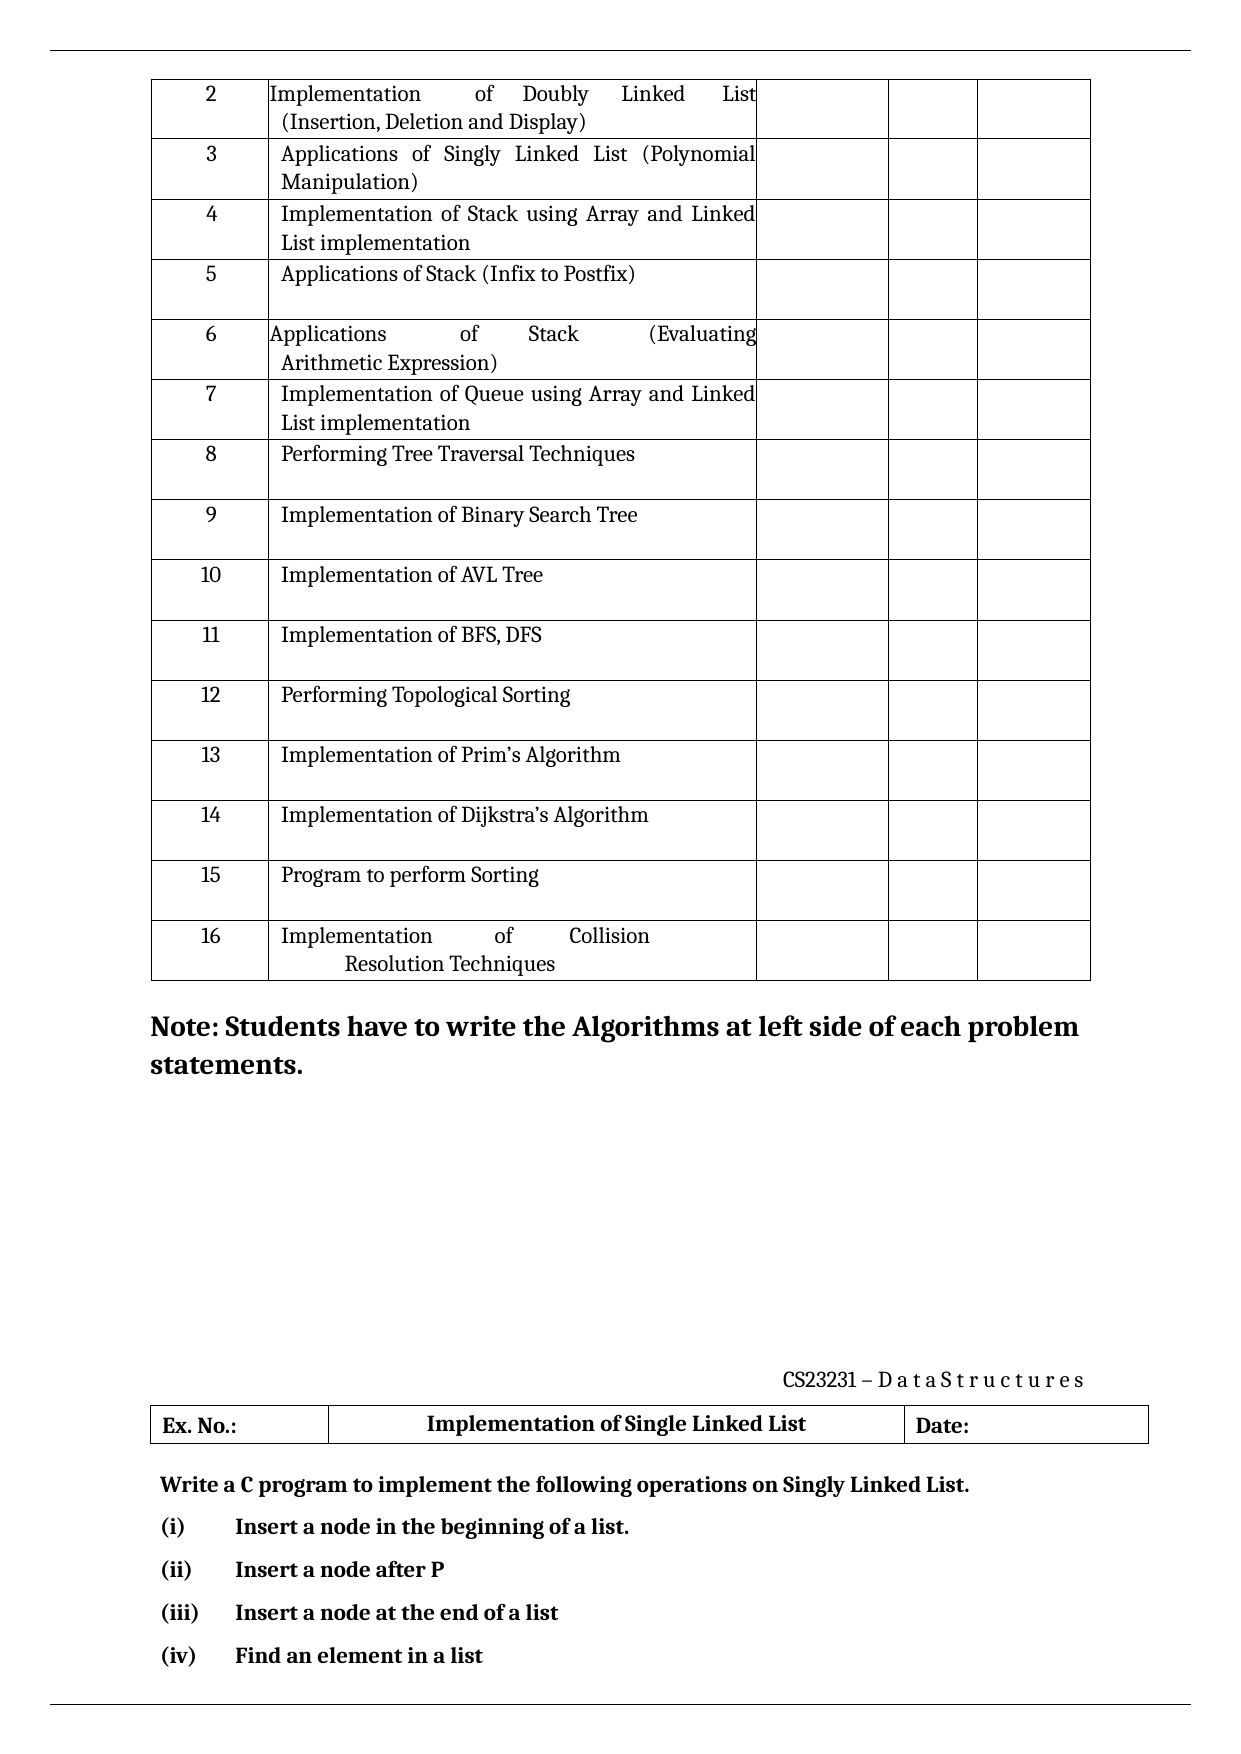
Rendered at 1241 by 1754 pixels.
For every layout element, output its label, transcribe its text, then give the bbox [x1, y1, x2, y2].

list Find an element in a list [160, 1643, 1131, 1669]
table_cell 4 [152, 200, 268, 259]
table_cell [978, 801, 1090, 860]
table_cell [757, 500, 888, 559]
table_cell 7 [152, 380, 268, 439]
table_cell Implementation of Queue using Array and Linked List implementation [269, 380, 756, 439]
table_cell 5 [152, 260, 268, 319]
table_cell [978, 741, 1090, 800]
table_cell [889, 681, 977, 739]
table_cell Applications of Stack (Infix to Postfix) [269, 260, 756, 319]
table_cell Implementation of Collision Resolution Techniques [269, 921, 756, 980]
table_cell [978, 500, 1090, 559]
table_cell [889, 440, 977, 499]
table_cell [889, 260, 977, 319]
table_cell Implementation of AVL Tree [269, 560, 756, 620]
table_cell Implementation of Dijkstra’s Algorithm [269, 801, 756, 860]
table_cell [978, 200, 1090, 259]
table_cell 3 [152, 139, 268, 199]
table_cell [889, 200, 977, 259]
table_cell [889, 741, 977, 800]
table_cell Implementation of Prim’s Algorithm [269, 741, 756, 800]
table_cell 9 [152, 500, 268, 559]
table_cell 6 [152, 320, 268, 379]
table_cell Applications of Stack (Evaluating Arithmetic Expression) [269, 320, 756, 379]
table_cell [757, 139, 888, 199]
list Insert a node at the end of a list [160, 1600, 1131, 1626]
table_cell [757, 621, 888, 679]
table_cell 12 [152, 681, 268, 739]
table_cell [889, 320, 977, 379]
table_cell [757, 921, 888, 980]
table_cell [757, 560, 888, 620]
table_cell Implementation of Doubly Linked List (Insertion, Deletion and Display) [269, 80, 756, 138]
table_cell [889, 80, 977, 138]
table_cell 10 [152, 560, 268, 620]
table_cell [889, 921, 977, 980]
table_cell [757, 260, 888, 319]
table_cell [889, 801, 977, 860]
table_cell [978, 440, 1090, 499]
table_cell [978, 139, 1090, 199]
table_cell [978, 380, 1090, 439]
table_cell [978, 80, 1090, 138]
table_cell [757, 320, 888, 379]
table_cell 13 [152, 741, 268, 800]
table_cell [978, 621, 1090, 679]
table_cell Implementation of Stack using Array and Linked List implementation [269, 200, 756, 259]
table_header Implementation of Single Linked List [329, 1406, 904, 1442]
table_cell [757, 380, 888, 439]
text CS23231 – D a t a S t r u c t u r e s [136, 1368, 1083, 1392]
text Write a C program to implement the following operations on Singly Linked List. [160, 1472, 1131, 1498]
table_cell 11 [152, 621, 268, 679]
table_cell 14 [152, 801, 268, 860]
table_cell [757, 801, 888, 860]
table_cell Implementation of BFS, DFS [269, 621, 756, 679]
table_cell [757, 440, 888, 499]
table_cell [978, 260, 1090, 319]
table_cell Applications of Singly Linked List (Polynomial Manipulation) [269, 139, 756, 199]
table_cell [889, 861, 977, 920]
table_cell Performing Tree Traversal Techniques [269, 440, 756, 499]
table_cell Implementation of Binary Search Tree [269, 500, 756, 559]
text Note: Students have to write the Algorithms at left side of each problem statements. [150, 1010, 1131, 1082]
table_cell [889, 139, 977, 199]
table_cell [978, 560, 1090, 620]
table_cell [889, 560, 977, 620]
table_cell 15 [152, 861, 268, 920]
table_cell [889, 621, 977, 679]
table_cell 8 [152, 440, 268, 499]
table_cell [978, 861, 1090, 920]
table_cell [757, 681, 888, 739]
table_cell Performing Topological Sorting [269, 681, 756, 739]
table_header Date: [905, 1406, 1148, 1442]
table_cell [978, 681, 1090, 739]
table_cell 16 [152, 921, 268, 980]
table_cell [978, 921, 1090, 980]
list Insert a node in the beginning of a list. [160, 1514, 1131, 1541]
table_cell [757, 861, 888, 920]
table_header Ex. No.: [151, 1406, 328, 1442]
table_cell [757, 741, 888, 800]
table_cell [889, 380, 977, 439]
table_cell [978, 320, 1090, 379]
table_cell [757, 80, 888, 138]
table_cell Program to perform Sorting [269, 861, 756, 920]
list Insert a node after P [160, 1557, 1131, 1583]
table_cell [889, 500, 977, 559]
table_cell [757, 200, 888, 259]
table_cell 2 [152, 80, 268, 138]
